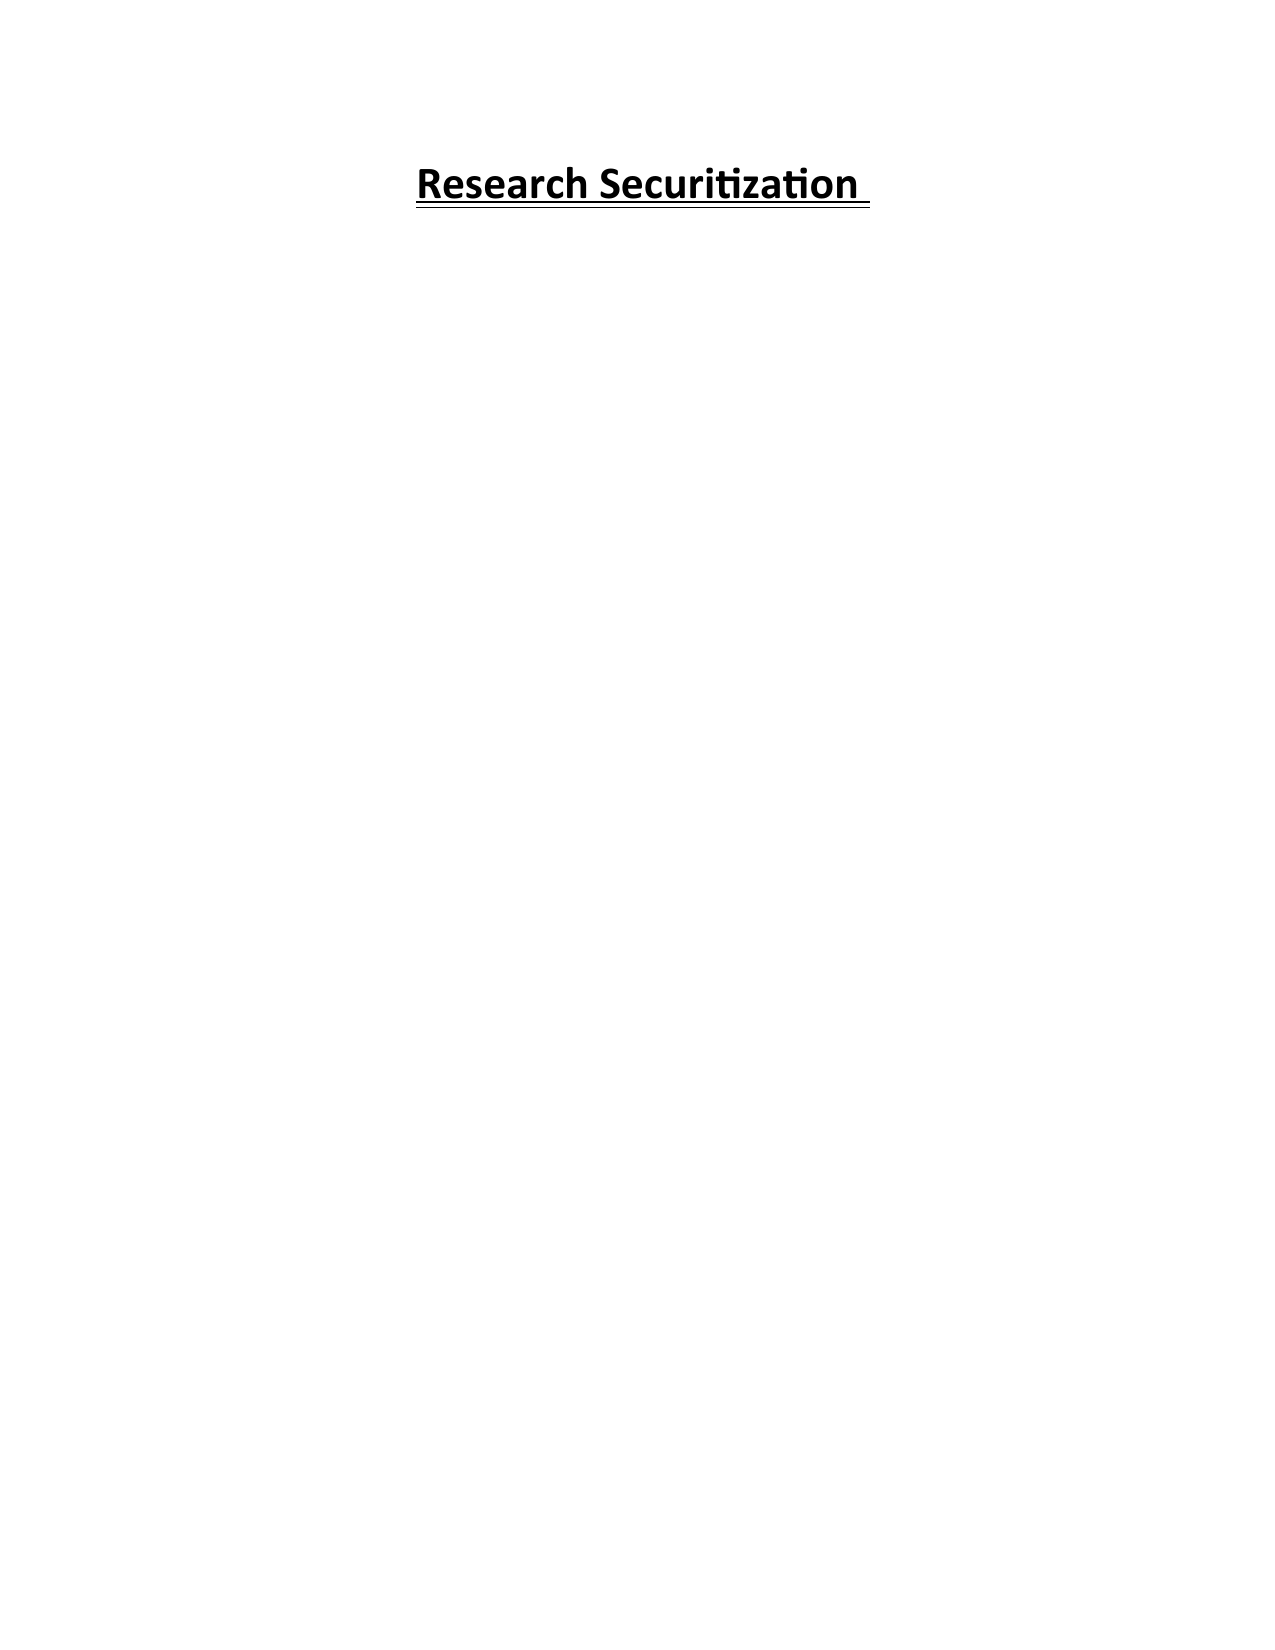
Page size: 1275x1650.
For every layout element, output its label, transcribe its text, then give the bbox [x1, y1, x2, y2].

subtitle Research Securitization [150, 154, 1125, 210]
